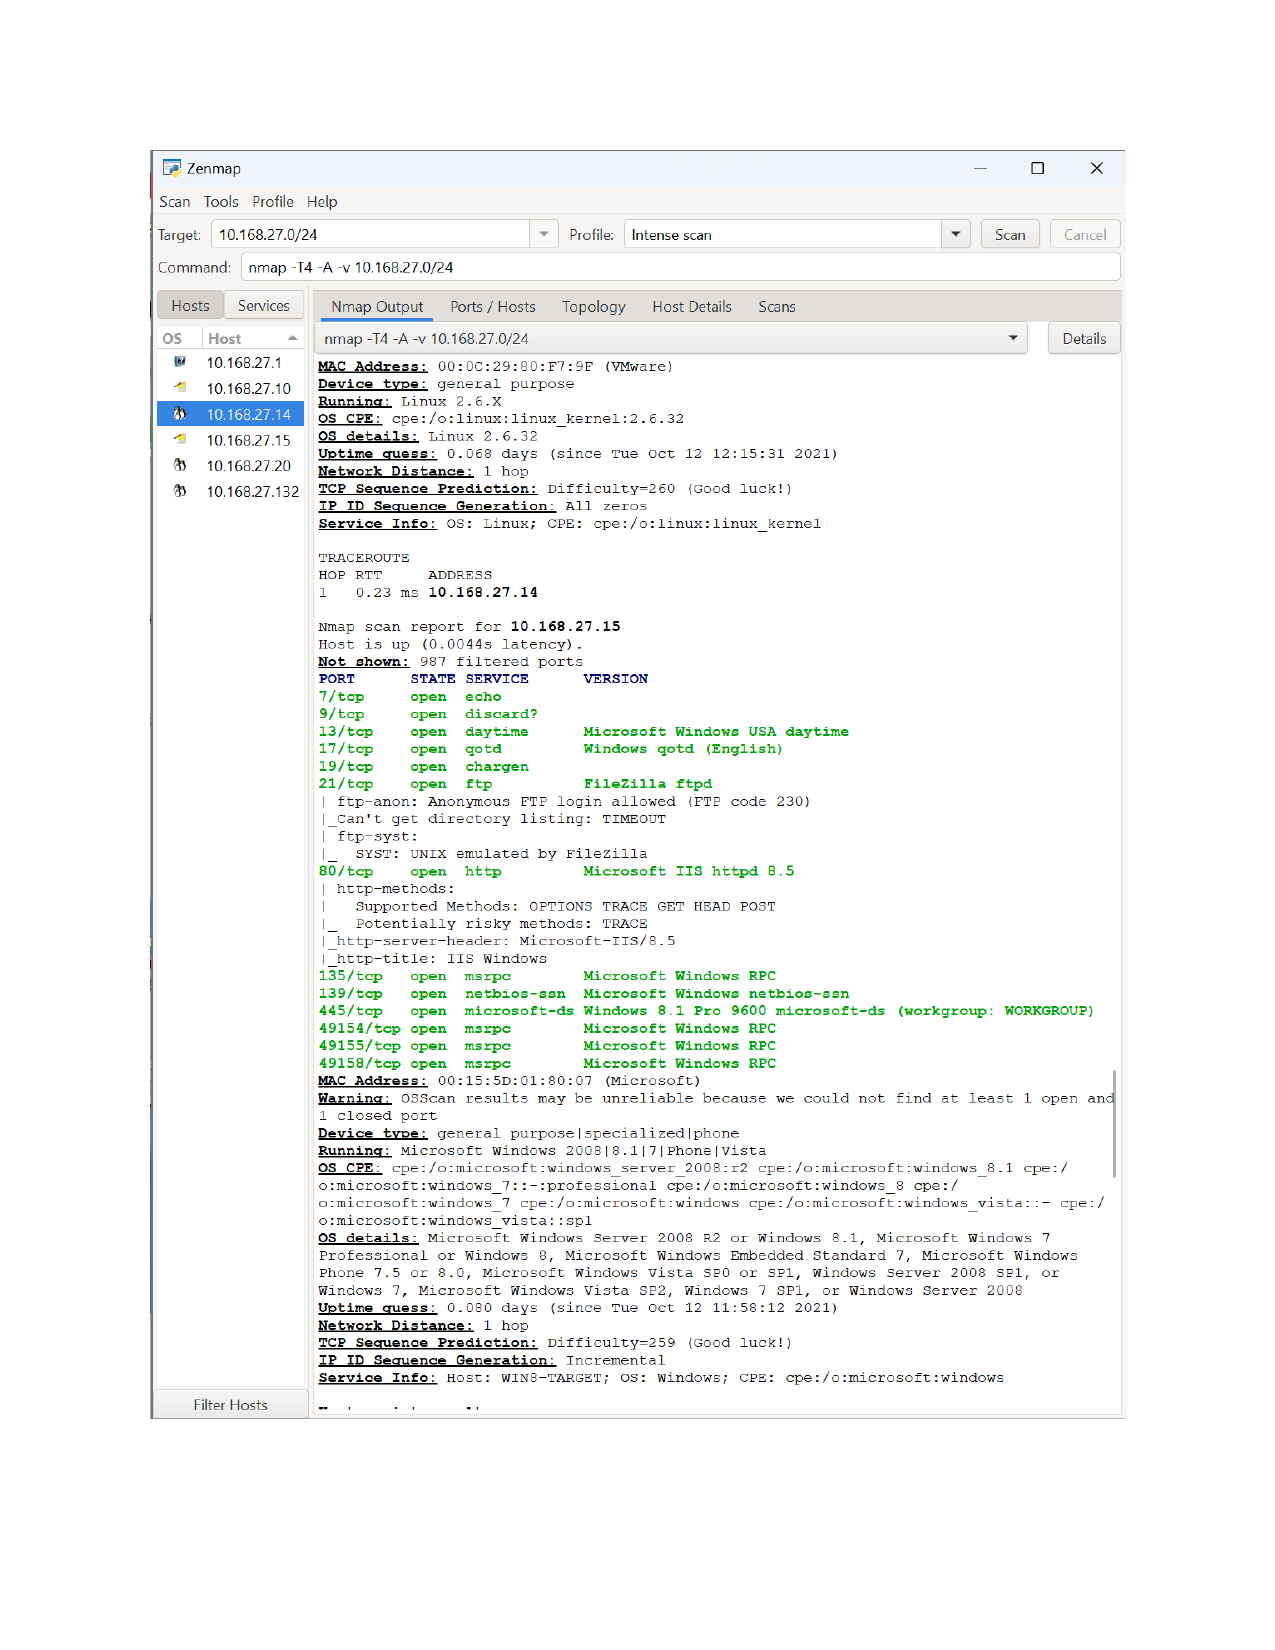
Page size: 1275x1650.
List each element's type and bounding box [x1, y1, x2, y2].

picture [150, 150, 1125, 1419]
